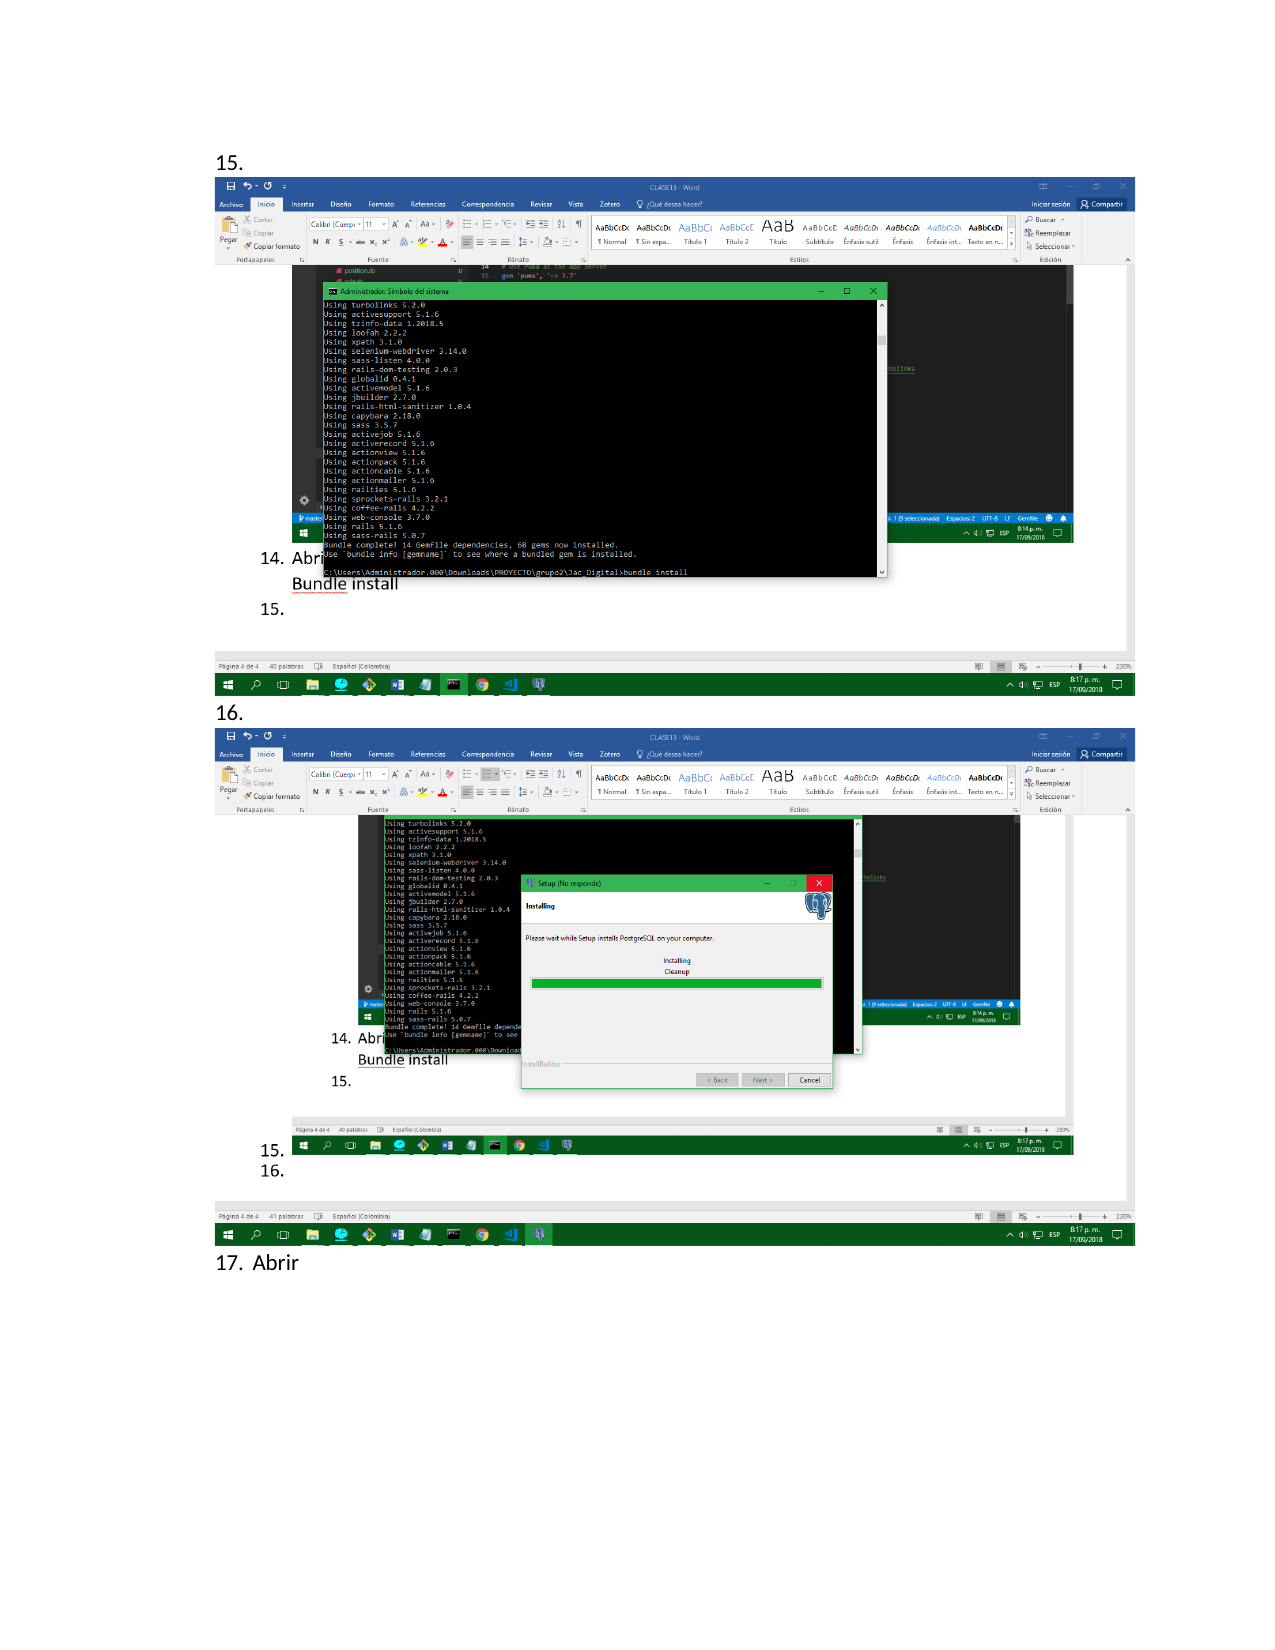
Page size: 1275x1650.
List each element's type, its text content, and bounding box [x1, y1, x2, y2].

picture [214, 728, 1136, 1246]
list Abrir [215, 1248, 1098, 1276]
picture [214, 177, 1136, 696]
